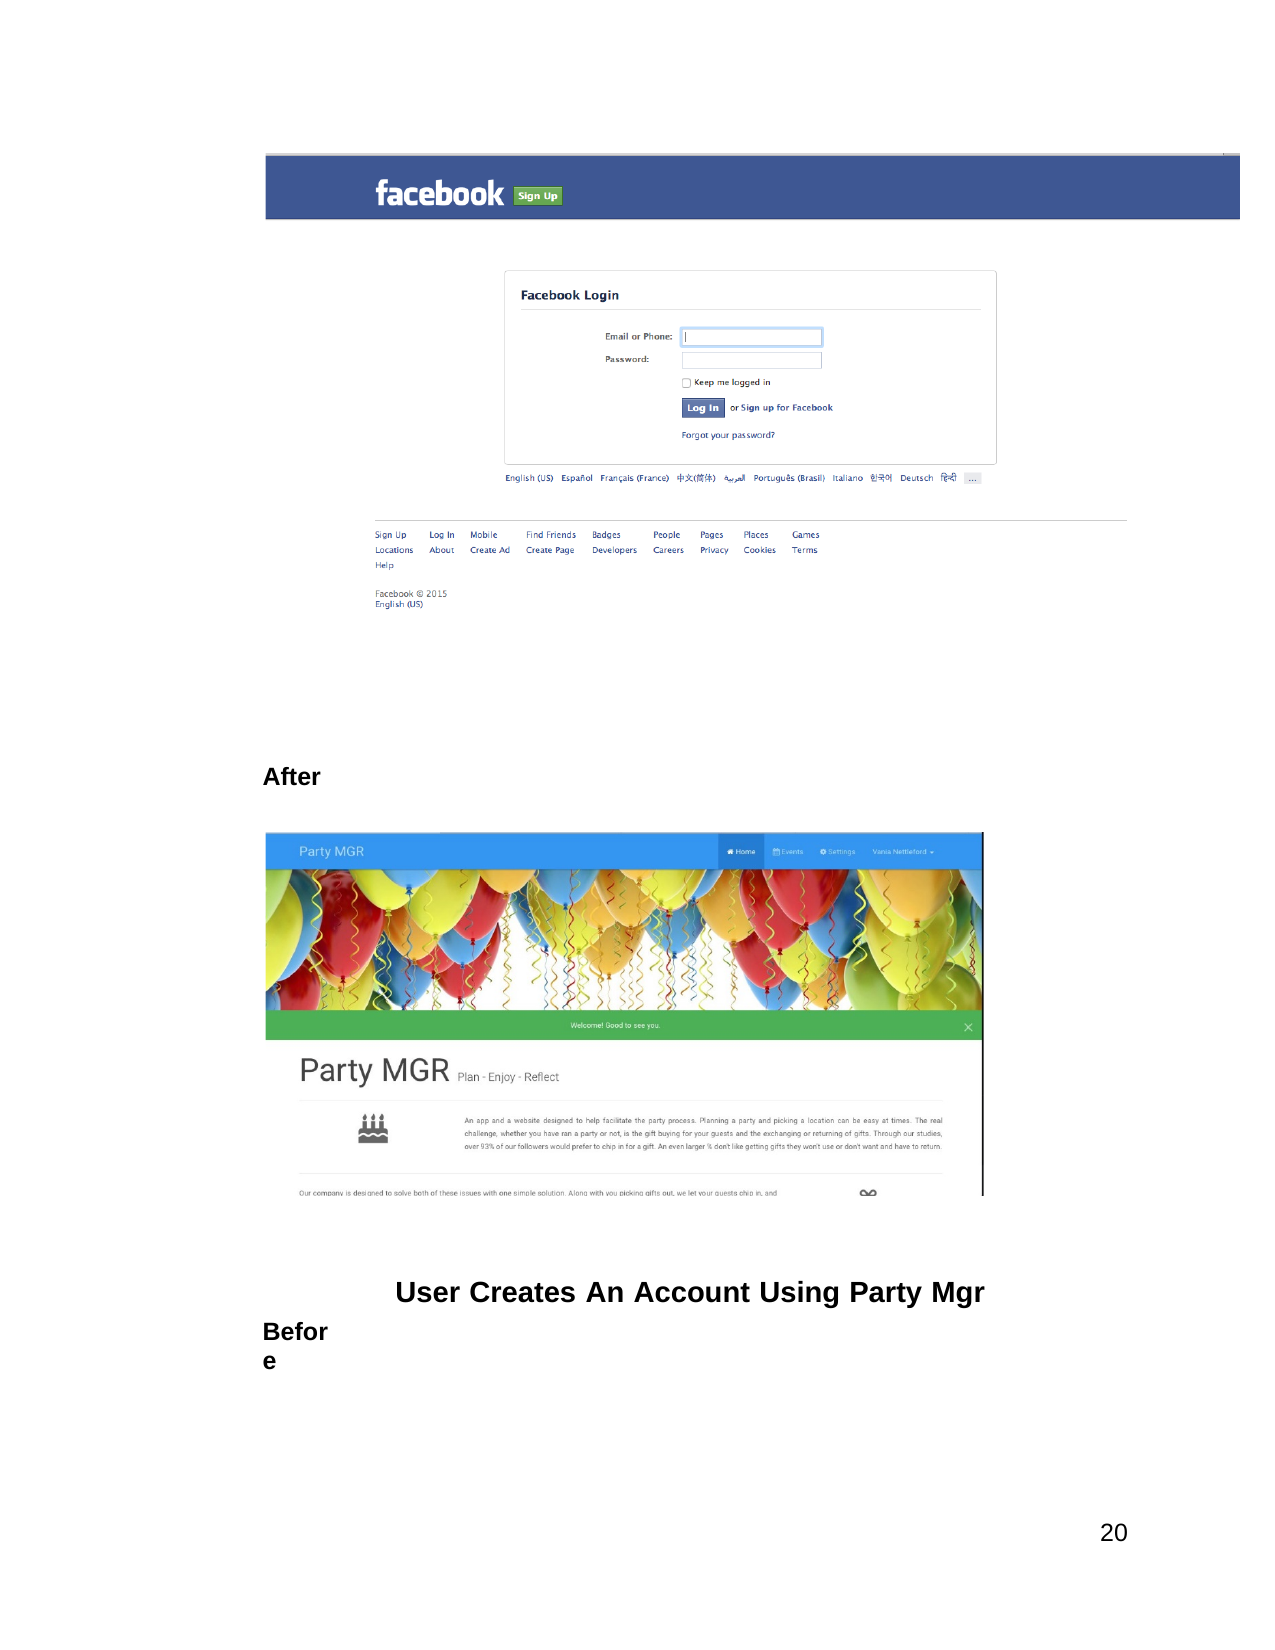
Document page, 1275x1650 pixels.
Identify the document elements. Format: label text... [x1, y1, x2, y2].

text Before [262, 1317, 342, 1374]
subtitle After [262, 762, 1252, 791]
picture [265, 153, 1240, 646]
text User Creates An Account Using Party Mgr [395, 1276, 1252, 1309]
picture [265, 832, 984, 1196]
